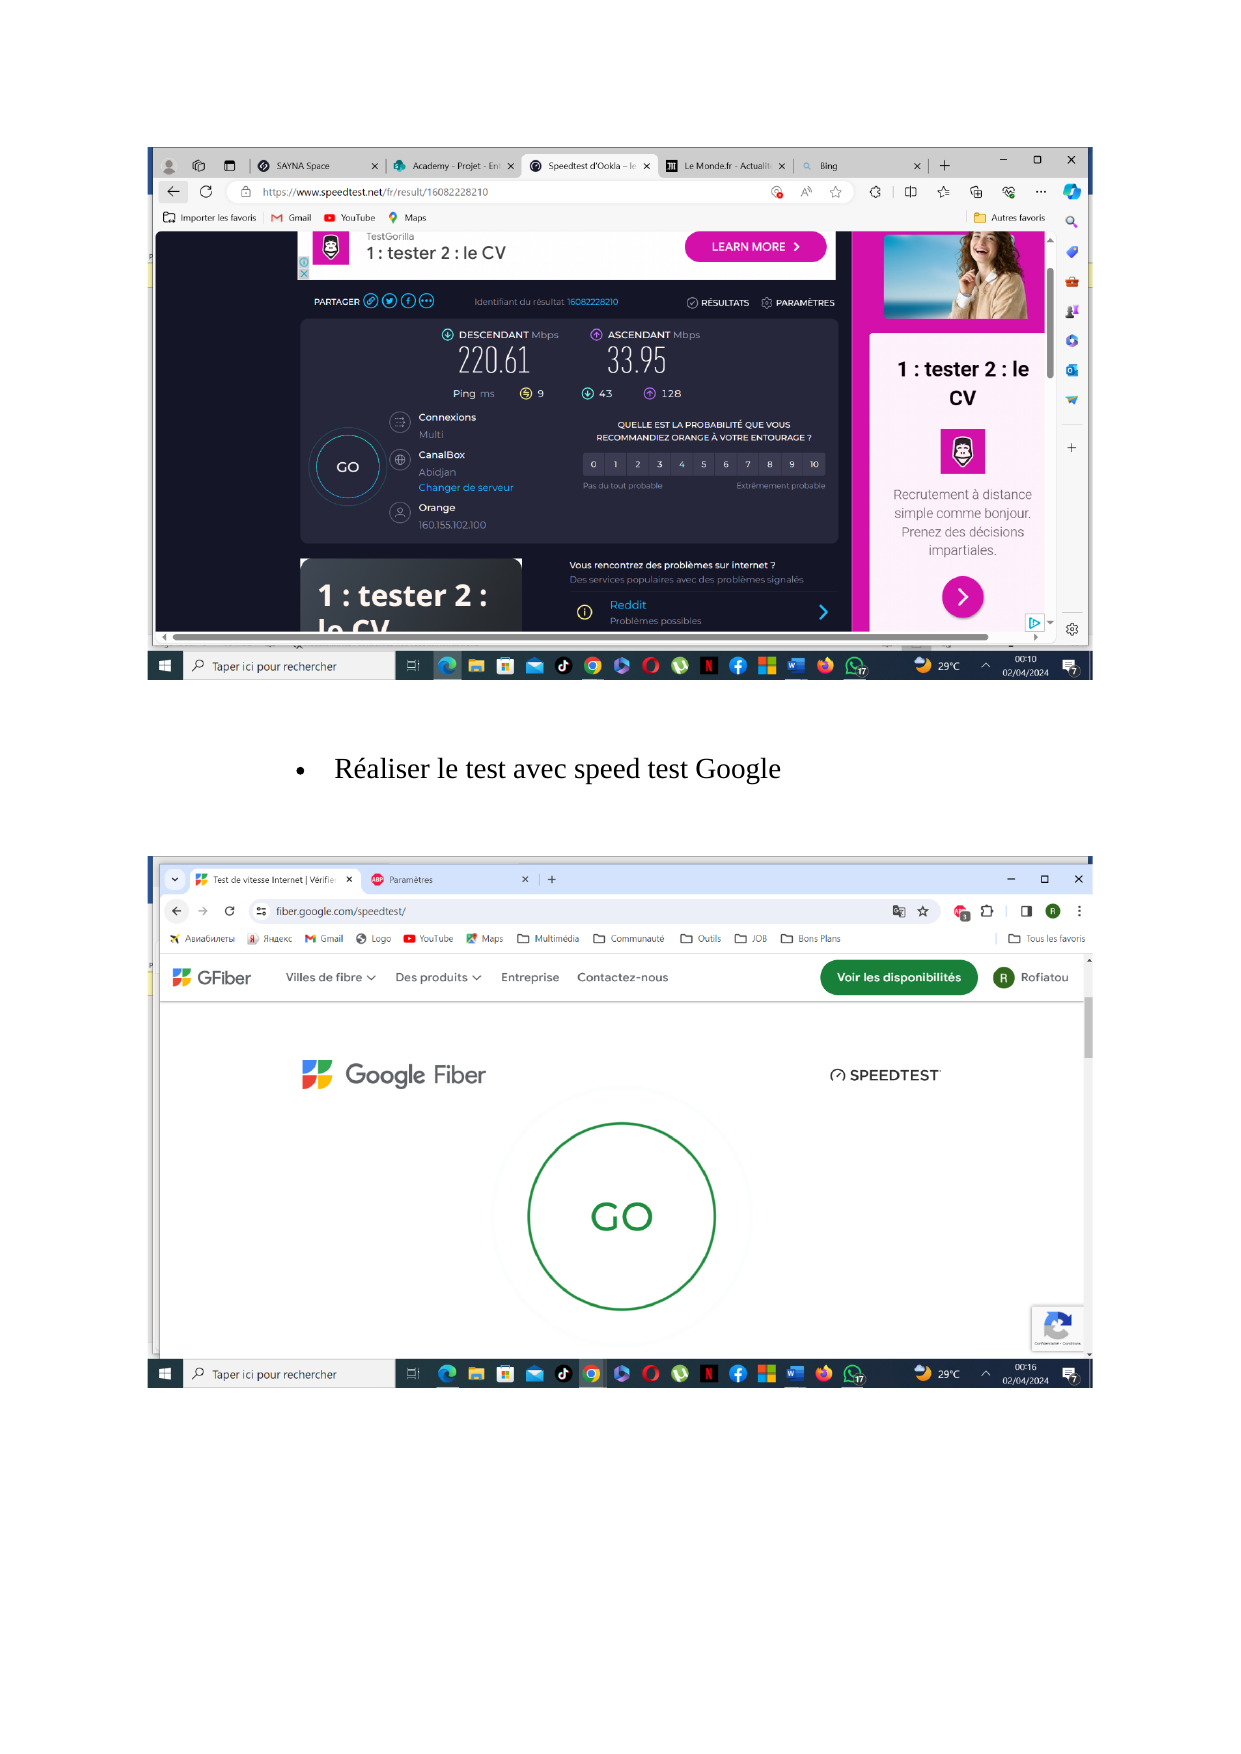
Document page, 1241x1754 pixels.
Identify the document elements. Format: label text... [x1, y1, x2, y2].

picture [147, 147, 1093, 680]
list Réaliser le test avec speed test Google [297, 751, 1093, 784]
picture [147, 856, 1093, 1388]
